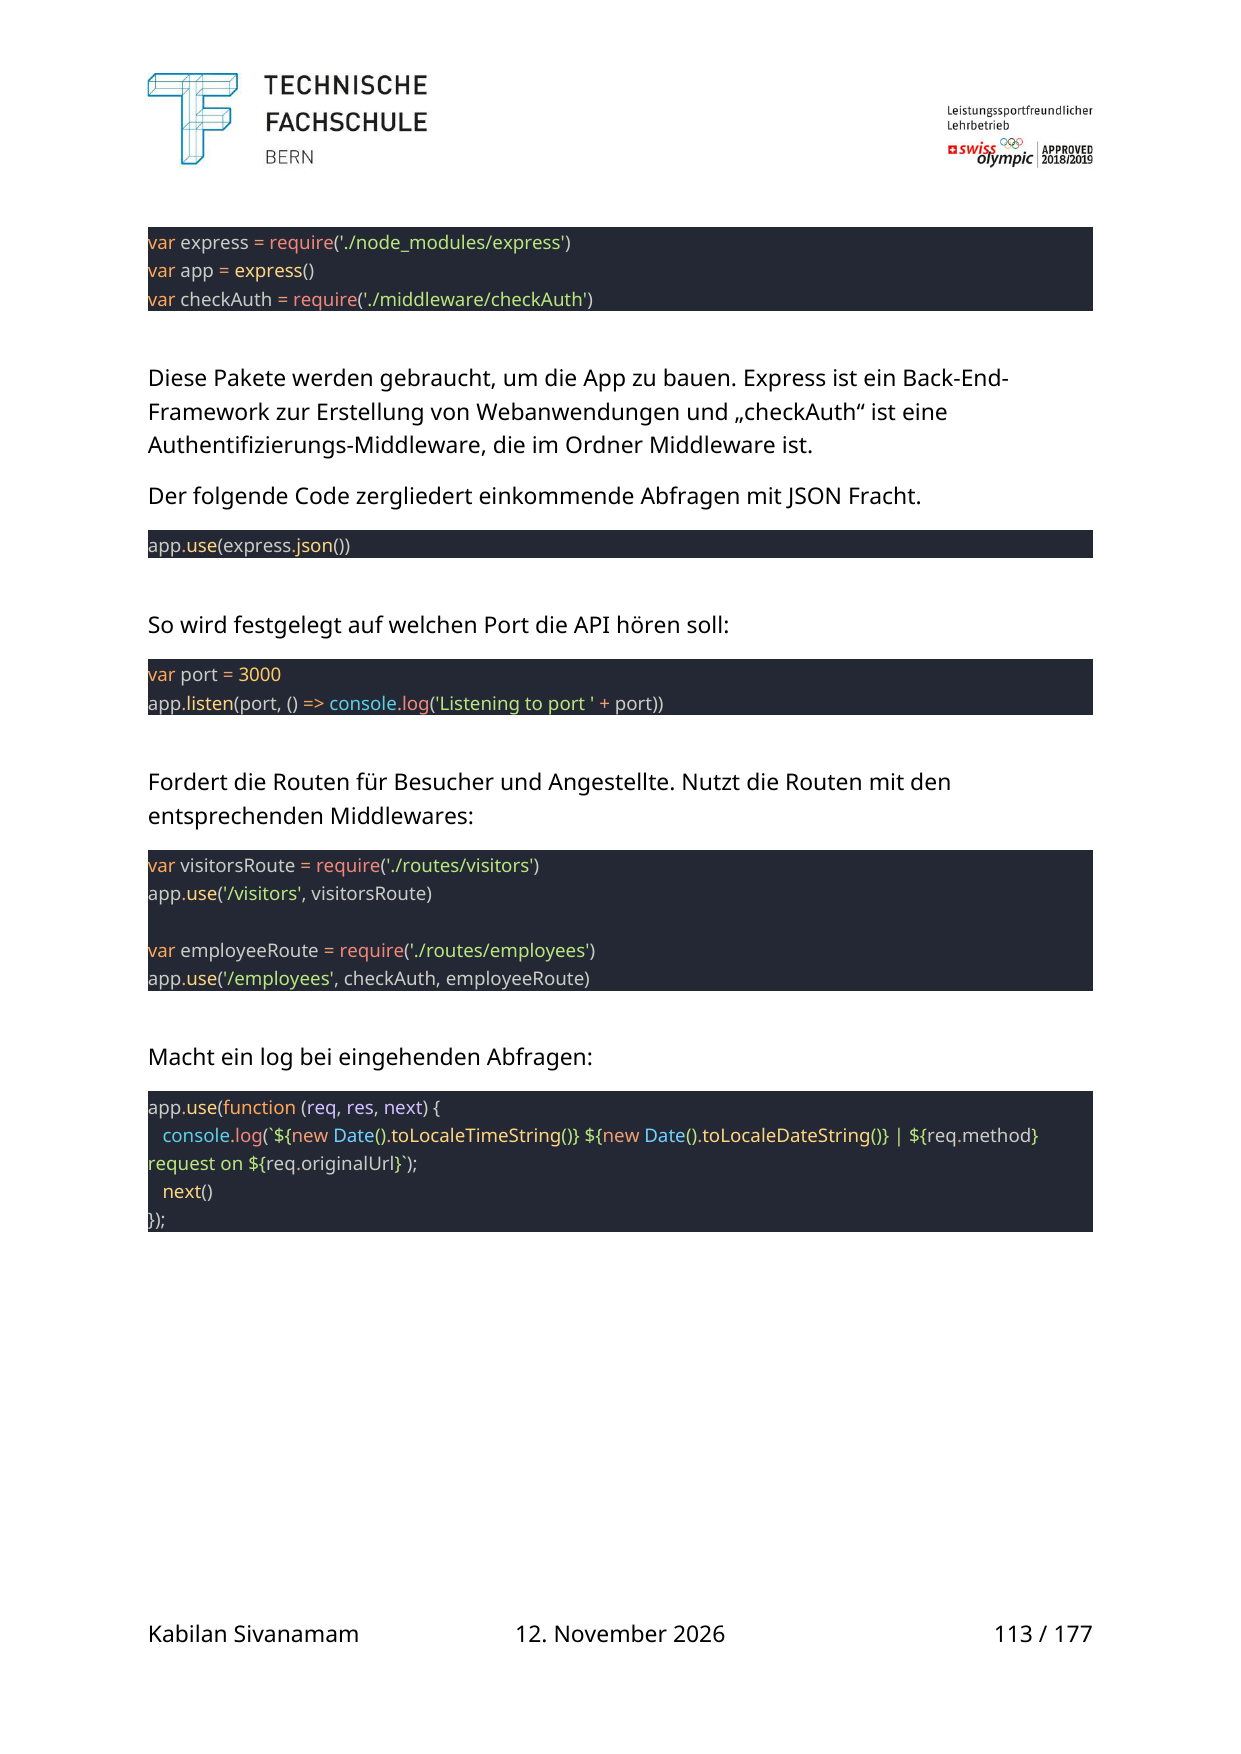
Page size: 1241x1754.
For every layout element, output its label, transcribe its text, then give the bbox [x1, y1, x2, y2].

text Der folgende Code zergliedert einkommende Abfragen mit JSON Fracht. [148, 480, 1093, 511]
text Macht ein log bei eingehenden Abfragen: [148, 1041, 1093, 1072]
text var employeeRoute = require('./routes/employees') [148, 934, 1093, 962]
text var checkAuth = require('./middleware/checkAuth') [148, 283, 1093, 311]
text app.use('/employees', checkAuth, employeeRoute) [148, 962, 1093, 991]
text }); [148, 1204, 1093, 1232]
picture [147, 73, 1093, 196]
text var visitorsRoute = require('./routes/visitors') [148, 850, 1093, 878]
text Diese Pakete werden gebraucht, um die App zu bauen. Express ist ein Back-End-Framework zur Erstellung von Webanwendungen und „checkAuth“ ist eine Authentifizierungs-Middleware, die im Ordner Middleware ist. [148, 362, 1093, 461]
text var port = 3000 [148, 659, 1093, 687]
text Fordert die Routen für Besucher und Angestellte. Nutzt die Routen mit den entsprechenden Middlewares: [148, 766, 1093, 831]
text app.use(express.json()) [148, 530, 1093, 558]
text console.log(`${new Date().toLocaleTimeString()} ${new Date().toLocaleDateString()} | ${req.method} request on ${req.originalUrl}`); [148, 1119, 1093, 1176]
text app.listen(port, () => console.log('Listening to port ' + port)) [148, 687, 1093, 715]
text app.use('/visitors', visitorsRoute) [148, 878, 1093, 906]
text next() [148, 1176, 1093, 1204]
text var express = require('./node_modules/express') [148, 227, 1093, 255]
text app.use(function (req, res, next) { [148, 1091, 1093, 1119]
text So wird festgelegt auf welchen Port die API hören soll: [148, 609, 1093, 640]
text var app = express() [148, 255, 1093, 283]
